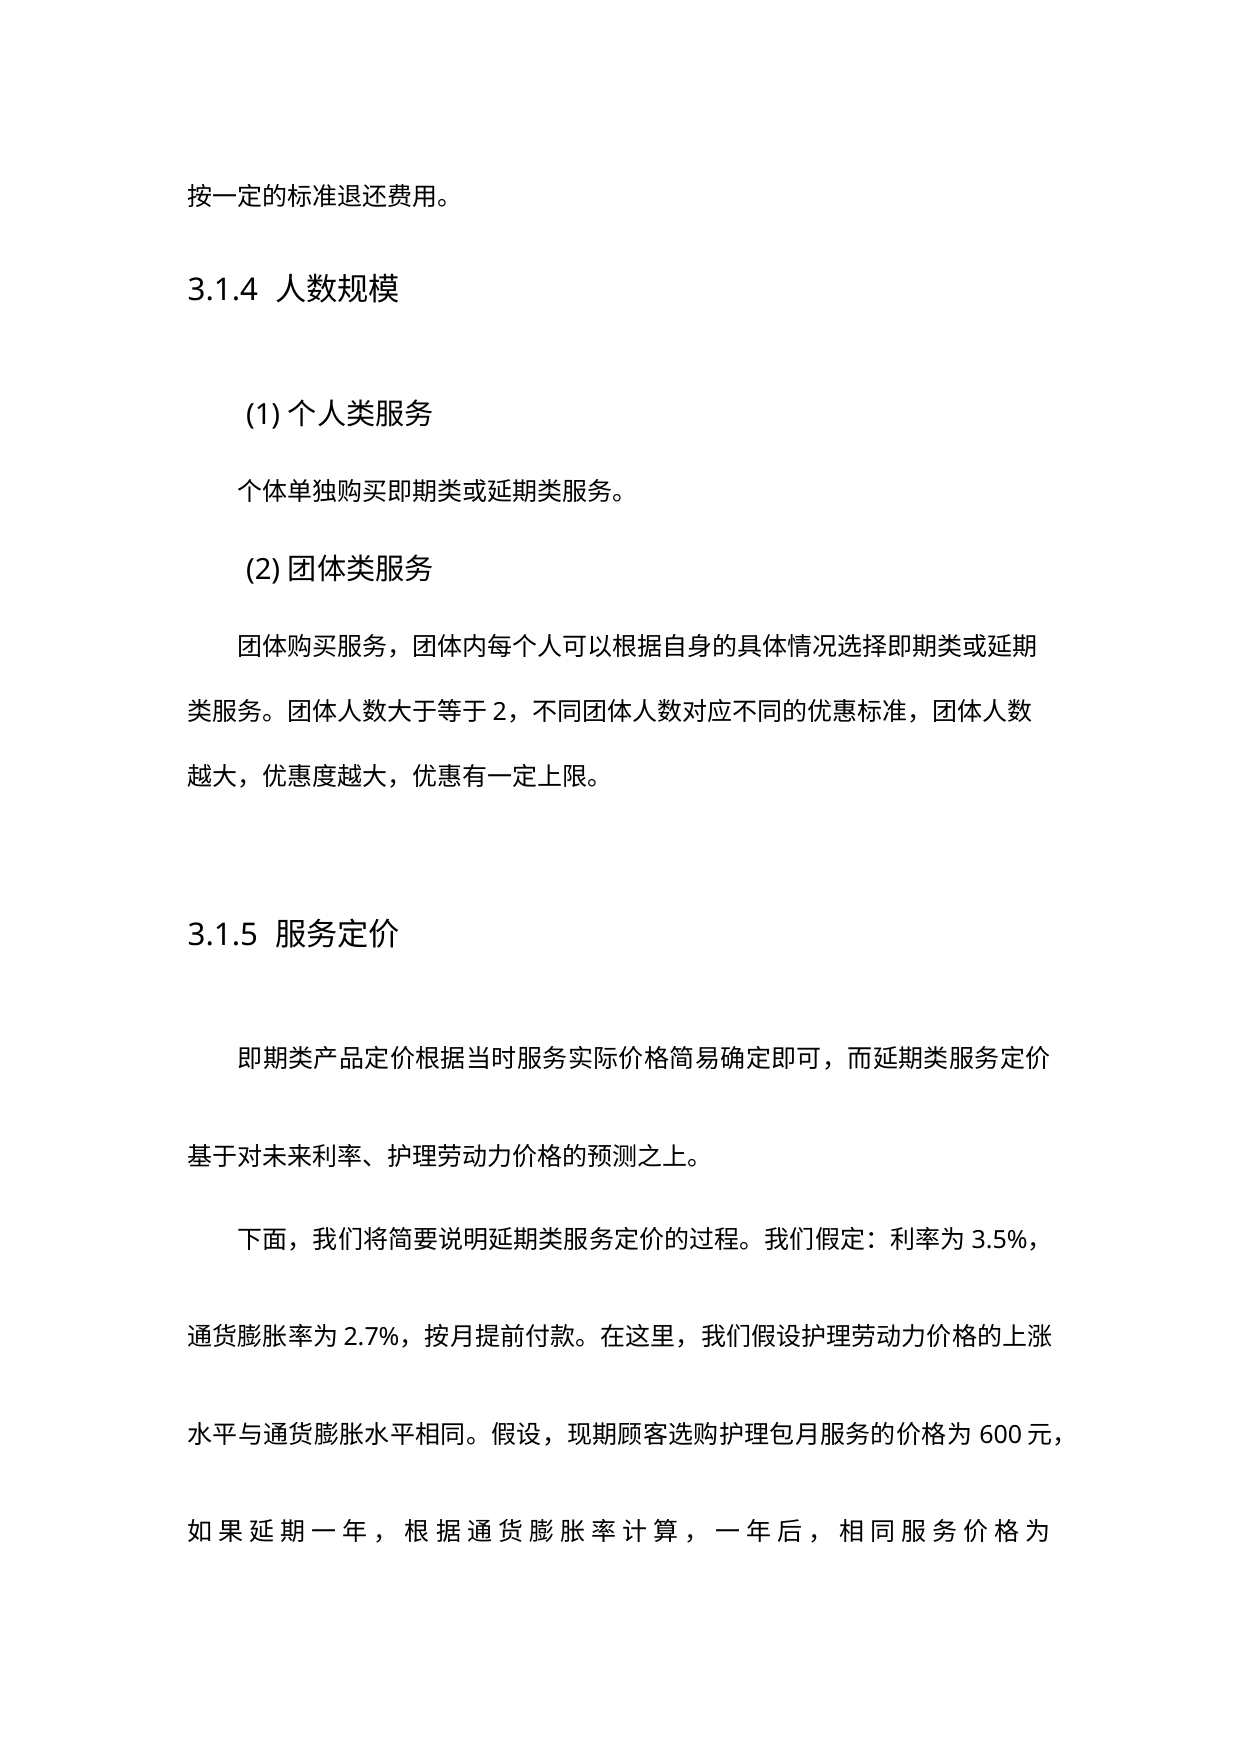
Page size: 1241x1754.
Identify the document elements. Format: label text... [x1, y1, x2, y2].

subtitle 个人类服务 [187, 379, 1053, 444]
subtitle 人数规模 [187, 254, 1053, 319]
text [187, 1205, 1053, 1562]
text 团体购买服务，团体内每个人可以根据自身的具体情况选择即期类或延期类服务。团体人数大于等于2，不同团体人数对应不同的优惠标准，团体人数越大，优惠度越大，优惠有一定上限。 [187, 612, 1053, 807]
text 即期类产品定价根据当时服务实际价格简易确定即可，而延期类服务定价基于对未来利率、护理劳动力价格的预测之上。 [187, 1024, 1053, 1187]
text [187, 162, 1053, 227]
subtitle 服务定价 [187, 899, 1053, 964]
subtitle 团体类服务 [187, 534, 1053, 599]
text 个体单独购买即期类或延期类服务。 [187, 457, 1053, 522]
